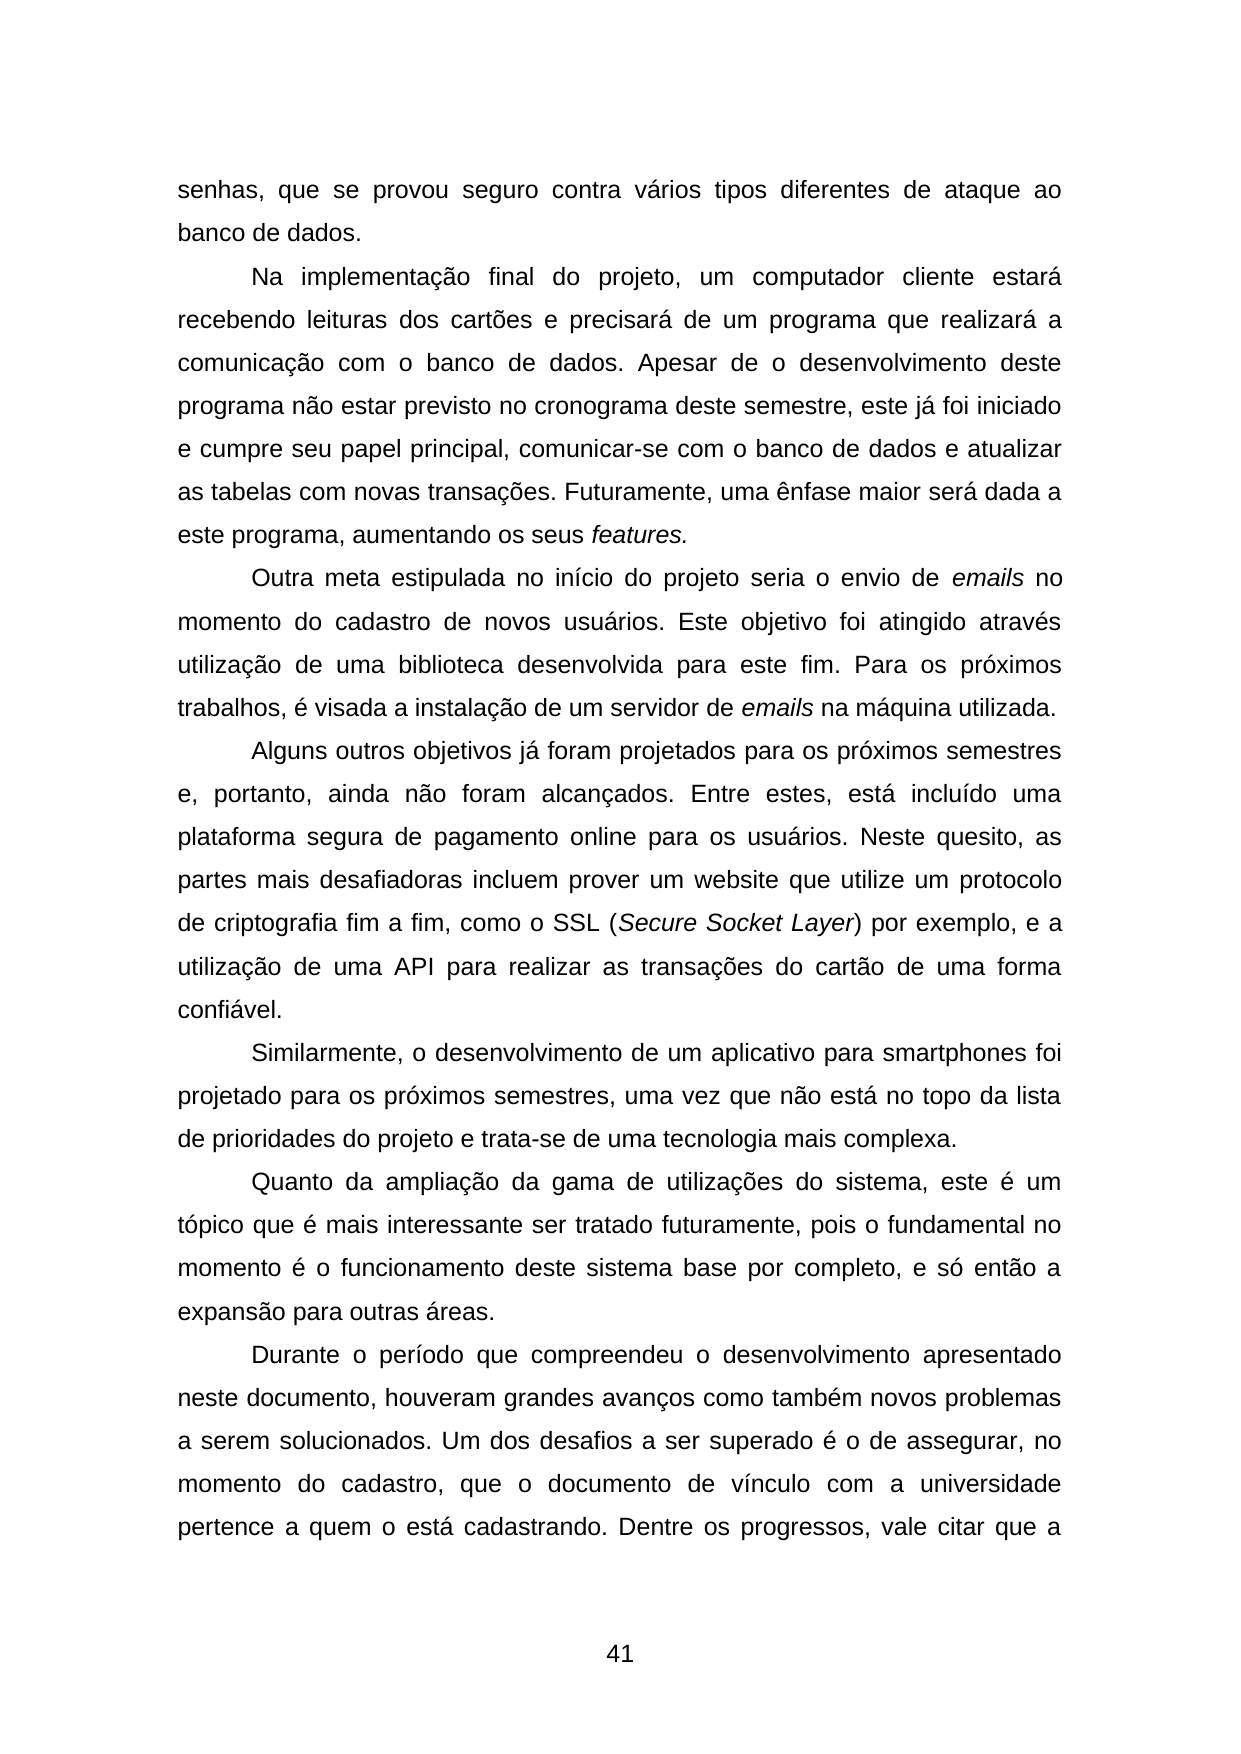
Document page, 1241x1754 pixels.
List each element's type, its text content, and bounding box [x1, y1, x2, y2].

text Alguns outros objetivos já foram projetados para os próximos semestres e, portanto, ainda não foram alcançados. Entre estes, está incluído uma plataforma segura de pagamento online para os usuários. Neste quesito, as partes mais desafiadoras incluem prover um website que utilize um protocolo de criptografia fim a fim, como o SSL (Secure Socket Layer) por exemplo, e a utilização de uma API para realizar as transações do cartão de uma forma confiável. [177, 736, 1063, 1023]
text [177, 1339, 1063, 1541]
text Quanto da ampliação da gama de utilizações do sistema, este é um tópico que é mais interessante ser tratado futuramente, pois o fundamental no momento é o funcionamento deste sistema base por completo, e só então a expansão para outras áreas. [177, 1167, 1063, 1325]
text Na implementação final do projeto, um computador cliente estará recebendo leituras dos cartões e precisará de um programa que realizará a comunicação com o banco de dados. Apesar de o desenvolvimento deste programa não estar previsto no cronograma deste semestre, este já foi iniciado e cumpre seu papel principal, comunicar-se com o banco de dados e atualizar as tabelas com novas transações. Futuramente, uma ênfase maior será dada a este programa, aumentando os seus features. [177, 261, 1063, 549]
text Similarmente, o desenvolvimento de um aplicativo para smartphones foi projetado para os próximos semestres, uma vez que não está no topo da lista de prioridades do projeto e trata-se de uma tecnologia mais complexa. [177, 1038, 1063, 1153]
text Outra meta estipulada no início do projeto seria o envio de emails no momento do cadastro de novos usuários. Este objetivo foi atingido através utilização de uma biblioteca desenvolvida para este fim. Para os próximos trabalhos, é visada a instalação de um servidor de emails na máquina utilizada. [177, 563, 1063, 721]
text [177, 175, 1063, 247]
